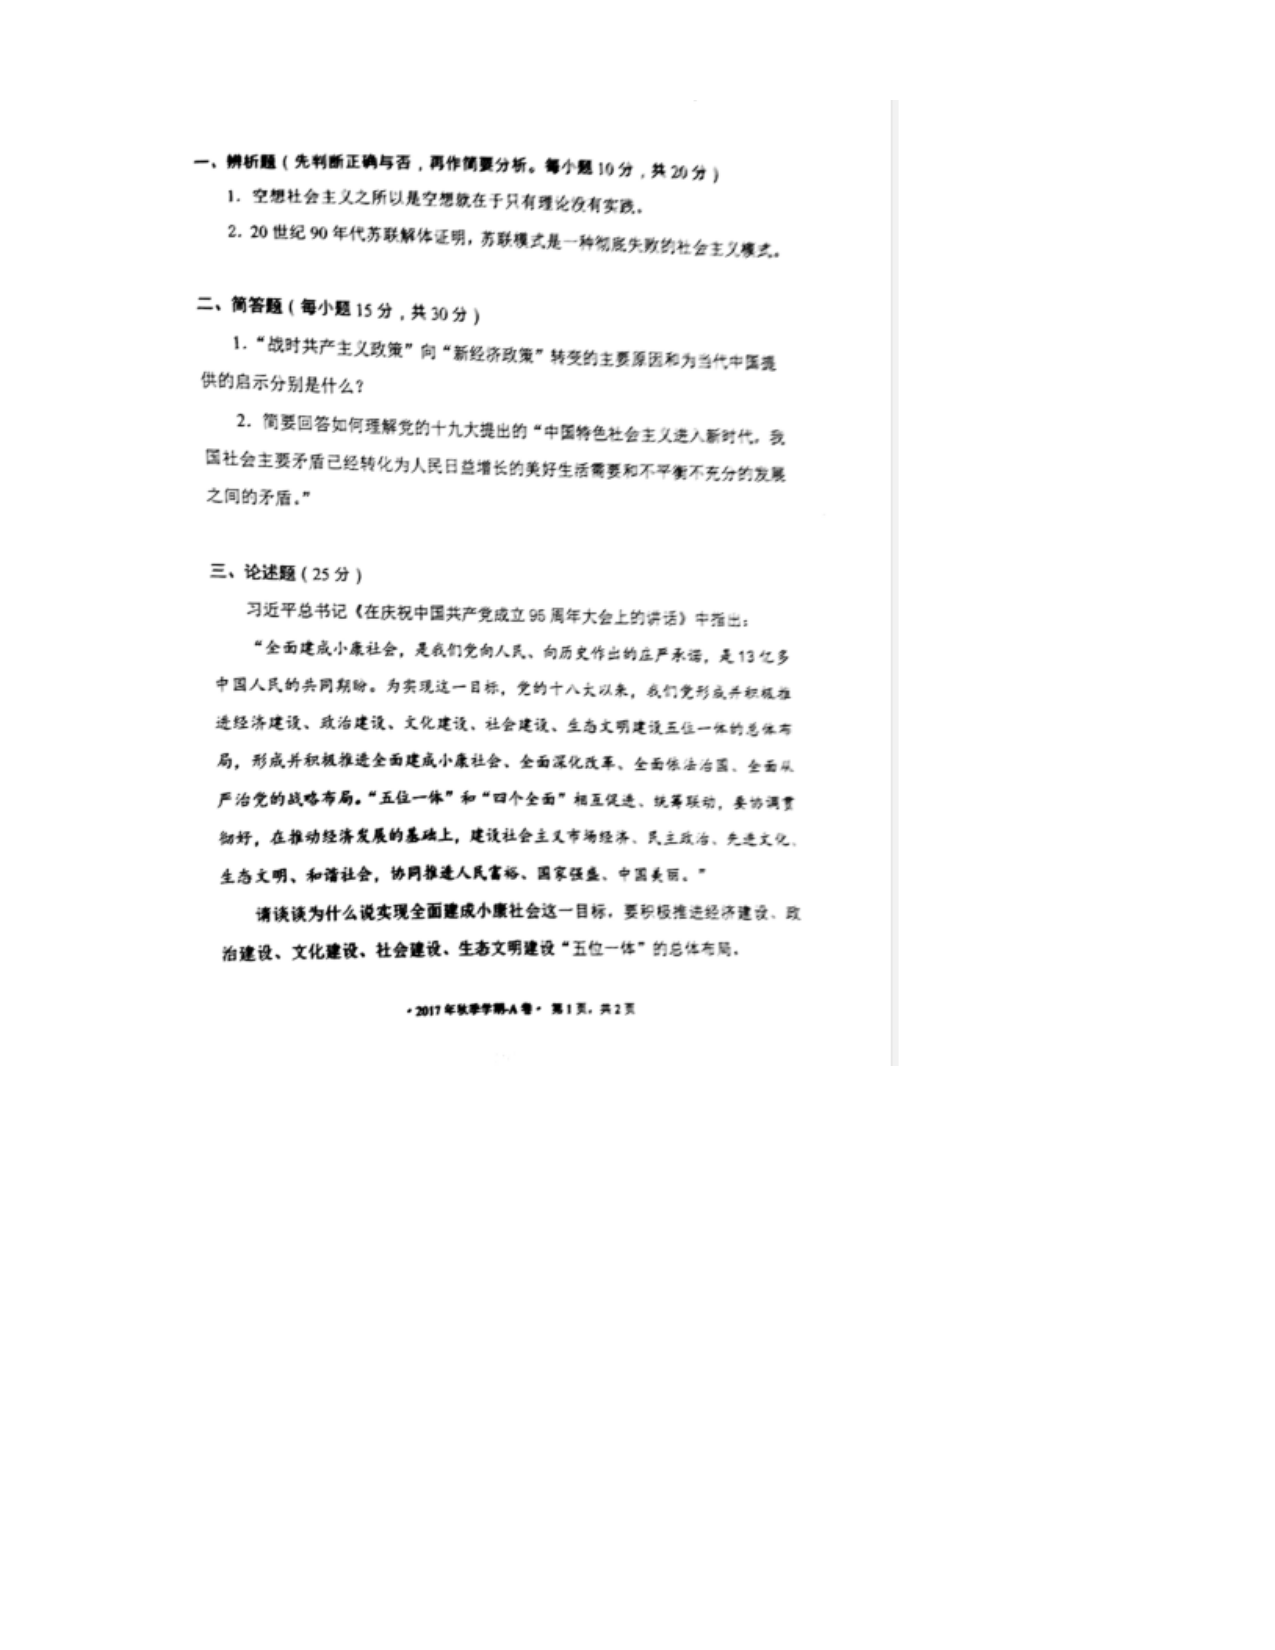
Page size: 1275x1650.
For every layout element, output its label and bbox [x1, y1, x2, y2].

picture [63, 100, 899, 1066]
